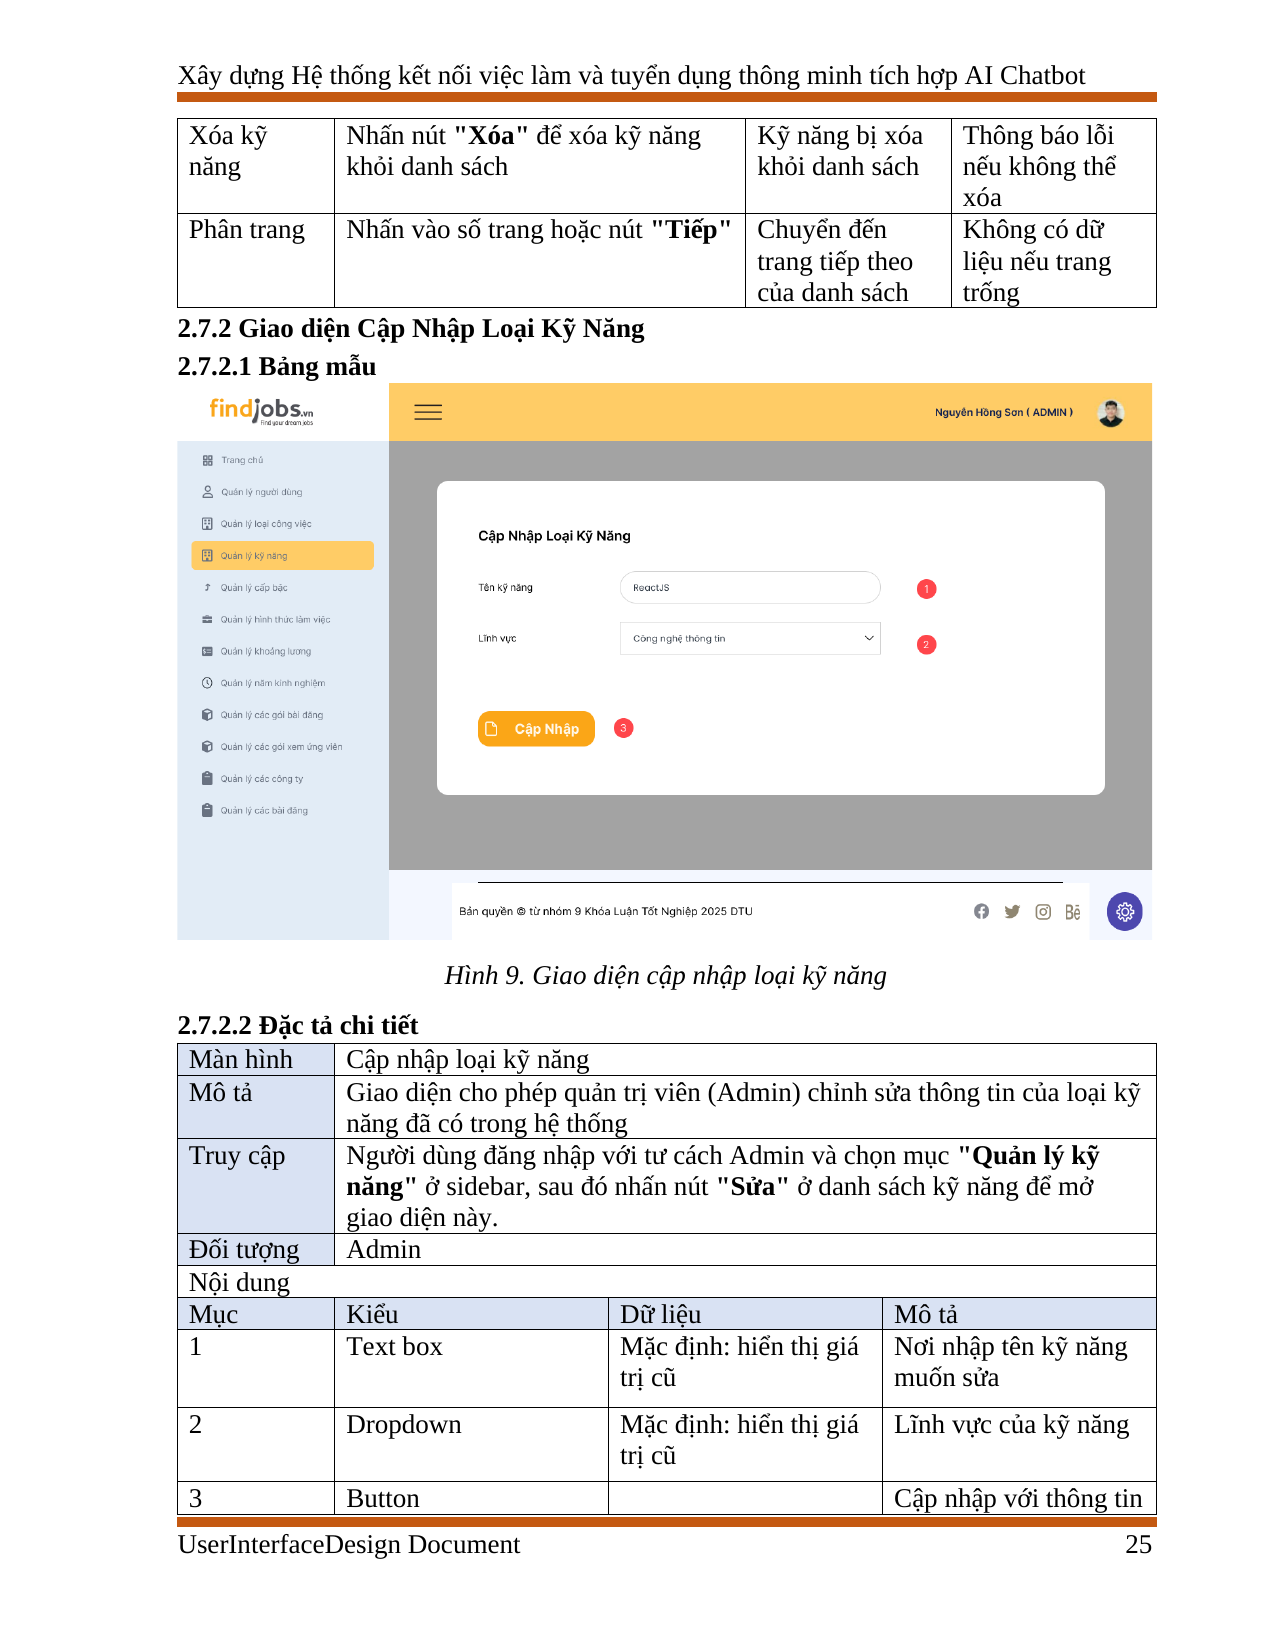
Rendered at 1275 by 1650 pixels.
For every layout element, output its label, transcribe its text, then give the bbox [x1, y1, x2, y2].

table_cell Button [335, 1482, 608, 1513]
table_cell 2 [178, 1408, 334, 1481]
table_cell Đối tượng [178, 1234, 334, 1265]
table_cell Xóa kỹ năng [178, 119, 334, 213]
table_cell Dropdown [335, 1408, 608, 1481]
table_header Cập nhập loại kỹ năng [335, 1044, 1156, 1075]
subtitle 2.7.2.1 Bảng mẫu [177, 350, 1157, 381]
table_cell Thông báo lỗi nếu không thể xóa [952, 119, 1156, 213]
table_cell Giao diện cho phép quản trị viên (Admin) chỉnh sửa thông tin của loại kỹ năng đã có trong hệ thống [335, 1076, 1156, 1138]
table_cell Mặc định: hiển thị giá trị cũ [609, 1408, 882, 1481]
table_cell Người dùng đăng nhập với tư cách Admin và chọn mục "Quản lý kỹ năng" ở sidebar, sau đó nhấn nút "Sửa" ở danh sách kỹ năng để mở giao diện này. [335, 1139, 1156, 1233]
picture [177, 383, 1153, 940]
table_cell Truy cập [178, 1139, 334, 1233]
table_cell Kiểu [335, 1298, 608, 1329]
table_cell Kỹ năng bị xóa khỏi danh sách [746, 119, 951, 213]
table_cell Không có dữ liệu nếu trang trống [952, 214, 1156, 307]
subtitle 2.7.2.2 Đặc tả chi tiết [177, 1009, 1157, 1040]
table_cell Text box [335, 1330, 608, 1407]
table_cell Mục [178, 1298, 334, 1329]
table_cell Nhấn nút "Xóa" để xóa kỹ năng khỏi danh sách [335, 119, 745, 213]
table_cell Mô tả [883, 1298, 1156, 1329]
table_header Màn hình [178, 1044, 334, 1075]
subtitle 2.7.2 Giao diện Cập Nhập Loại Kỹ Năng [177, 312, 1157, 343]
table_cell 1 [178, 1330, 334, 1407]
table_cell Admin [335, 1234, 1156, 1265]
table_cell Lĩnh vực của kỹ năng [883, 1408, 1156, 1481]
table_cell Nơi nhập tên kỹ năng muốn sửa [883, 1330, 1156, 1407]
table_cell Chuyển đến trang tiếp theo của danh sách [746, 214, 951, 307]
table_cell Nội dung [178, 1266, 1156, 1297]
table_cell Mô tả [178, 1076, 334, 1138]
table_cell Nhấn vào số trang hoặc nút "Tiếp" [335, 214, 745, 307]
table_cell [883, 1482, 1156, 1513]
table_cell [609, 1482, 882, 1513]
table_cell Mặc định: hiển thị giá trị cũ [609, 1330, 882, 1407]
table_cell Dữ liệu [609, 1298, 882, 1329]
table_cell 3 [178, 1482, 334, 1513]
table_cell Phân trang [178, 214, 334, 307]
text Hình 9. Giao diện cập nhập loại kỹ năng [177, 959, 1157, 990]
